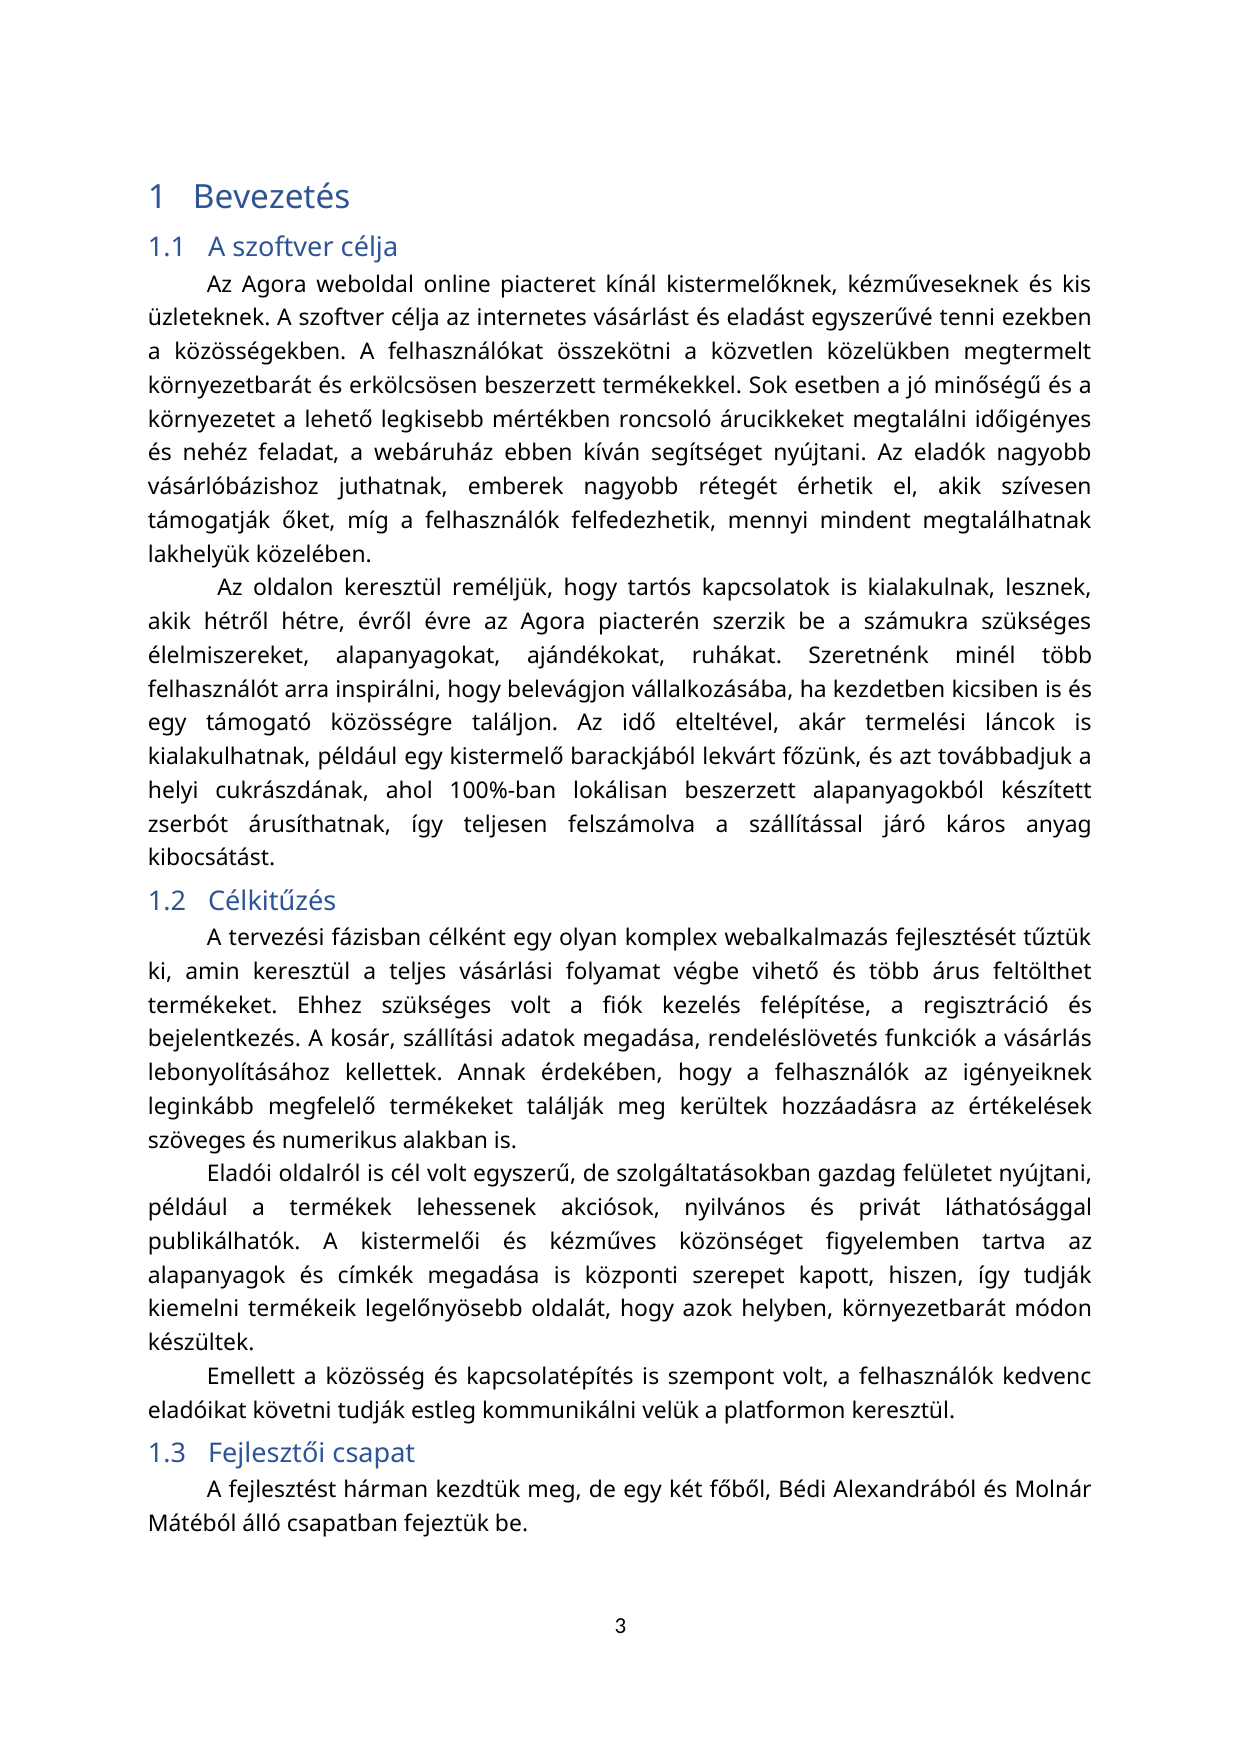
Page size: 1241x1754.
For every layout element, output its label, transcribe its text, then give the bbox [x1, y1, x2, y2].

text Az oldalon keresztül reméljük, hogy tartós kapcsolatok is kialakulnak, lesznek, akik hétről hétre, évről évre az Agora piacterén szerzik be a számukra szükséges élelmiszereket, alapanyagokat, ajándékokat, ruhákat. Szeretnénk minél több felhasználót arra inspirálni, hogy belevágjon vállalkozásába, ha kezdetben kicsiben is és egy támogató közösségre találjon. Az idő elteltével, akár termelési láncok is kialakulhatnak, például egy kistermelő barackjából lekvárt főzünk, és azt továbbadjuk a helyi cukrászdának, ahol 100%-ban lokálisan beszerzett alapanyagokból készített zserbót árusíthatnak, így teljesen felszámolva a szállítással járó káros anyag kibocsátást. [148, 571, 1093, 873]
subtitle Célkitűzés [148, 881, 1093, 918]
text A tervezési fázisban célként egy olyan komplex webalkalmazás fejlesztését tűztük ki, amin keresztül a teljes vásárlási folyamat végbe vihető és több árus feltölthet termékeket. Ehhez szükséges volt a fiók kezelés felépítése, a regisztráció és bejelentkezés. A kosár, szállítási adatok megadása, rendeléslövetés funkciók a vásárlás lebonyolításához kellettek. Annak érdekében, hogy a felhasználók az igényeiknek leginkább megfelelő termékeket találják meg kerültek hozzáadásra az értékelések szöveges és numerikus alakban is. [148, 921, 1093, 1155]
subtitle Bevezetés [148, 173, 1093, 218]
text Eladói oldalról is cél volt egyszerű, de szolgáltatásokban gazdag felületet nyújtani, például a termékek lehessenek akciósok, nyilvános és privát láthatósággal publikálhatók. A kistermelői és kézműves közönséget figyelemben tartva az alapanyagok és címkék megadása is központi szerepet kapott, hiszen, így tudják kiemelni termékeik legelőnyösebb oldalát, hogy azok helyben, környezetbarát módon készültek. [148, 1157, 1093, 1357]
subtitle Fejlesztői csapat [148, 1434, 1093, 1471]
text A fejlesztést hárman kezdtük meg, de egy két főből, Bédi Alexandrából és Molnár Mátéból álló csapatban fejeztük be. [148, 1473, 1093, 1538]
text Az Agora weboldal online piacteret kínál kistermelőknek, kézműveseknek és kis üzleteknek. A szoftver célja az internetes vásárlást és eladást egyszerűvé tenni ezekben a közösségekben. A felhasználókat összekötni a közvetlen közelükben megtermelt környezetbarát és erkölcsösen beszerzett termékekkel. Sok esetben a jó minőségű és a környezetet a lehető legkisebb mértékben roncsoló árucikkeket megtalálni időigényes és nehéz feladat, a webáruház ebben kíván segítséget nyújtani. Az eladók nagyobb vásárlóbázishoz juthatnak, emberek nagyobb rétegét érhetik el, akik szívesen támogatják őket, míg a felhasználók felfedezhetik, mennyi mindent megtalálhatnak lakhelyük közelében. [148, 268, 1093, 569]
subtitle A szoftver célja [148, 228, 1093, 265]
text Emellett a közösség és kapcsolatépítés is szempont volt, a felhasználók kedvenc eladóikat követni tudják estleg kommunikálni velük a platformon keresztül. [148, 1360, 1093, 1425]
